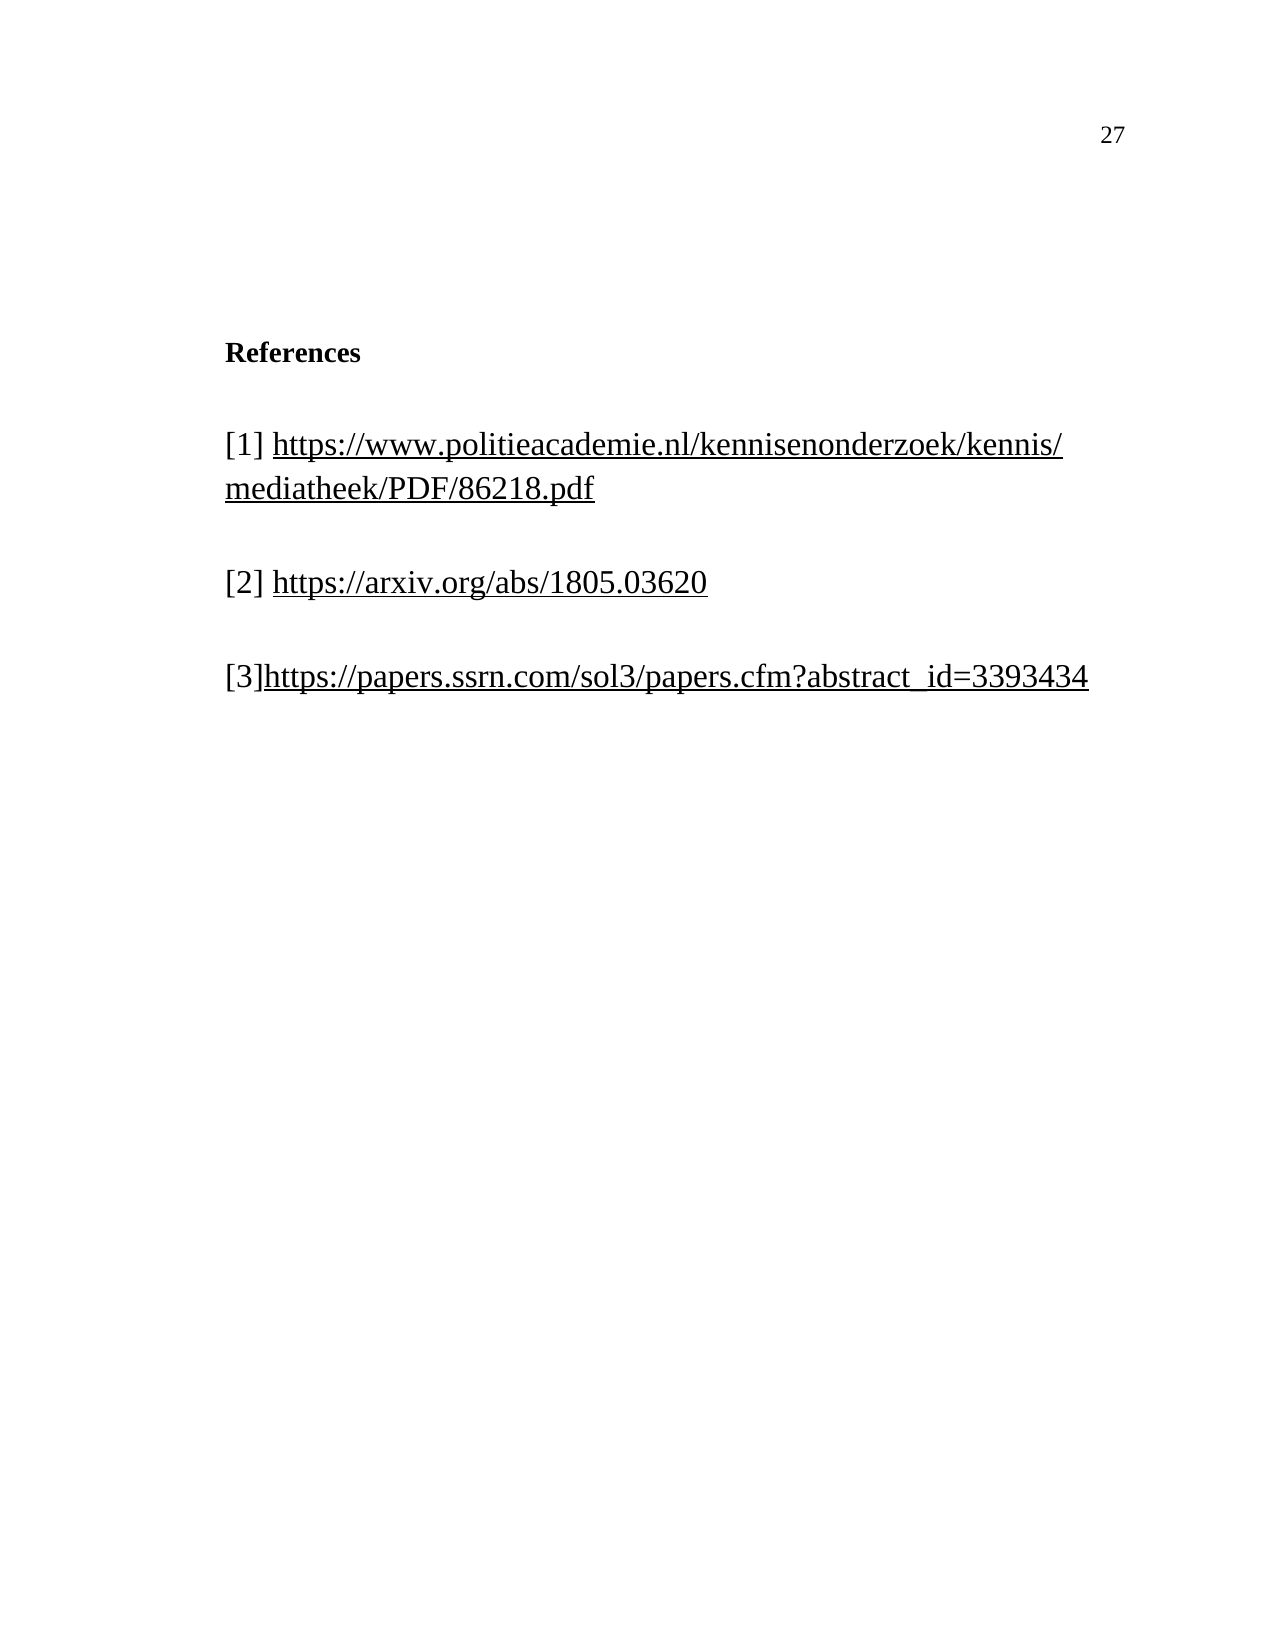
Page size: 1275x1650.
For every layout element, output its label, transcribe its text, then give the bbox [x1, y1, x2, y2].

subtitle References [225, 336, 1125, 369]
text [3]https://papers.ssrn.com/sol3/papers.cfm?abstract_id=3393434 [225, 656, 1125, 695]
text [1] https://www.politieacademie.nl/kennisenonderzoek/kennis/mediatheek/PDF/86218.pdf [225, 424, 1125, 507]
text [2] https://arxiv.org/abs/1805.03620 [225, 562, 1125, 601]
